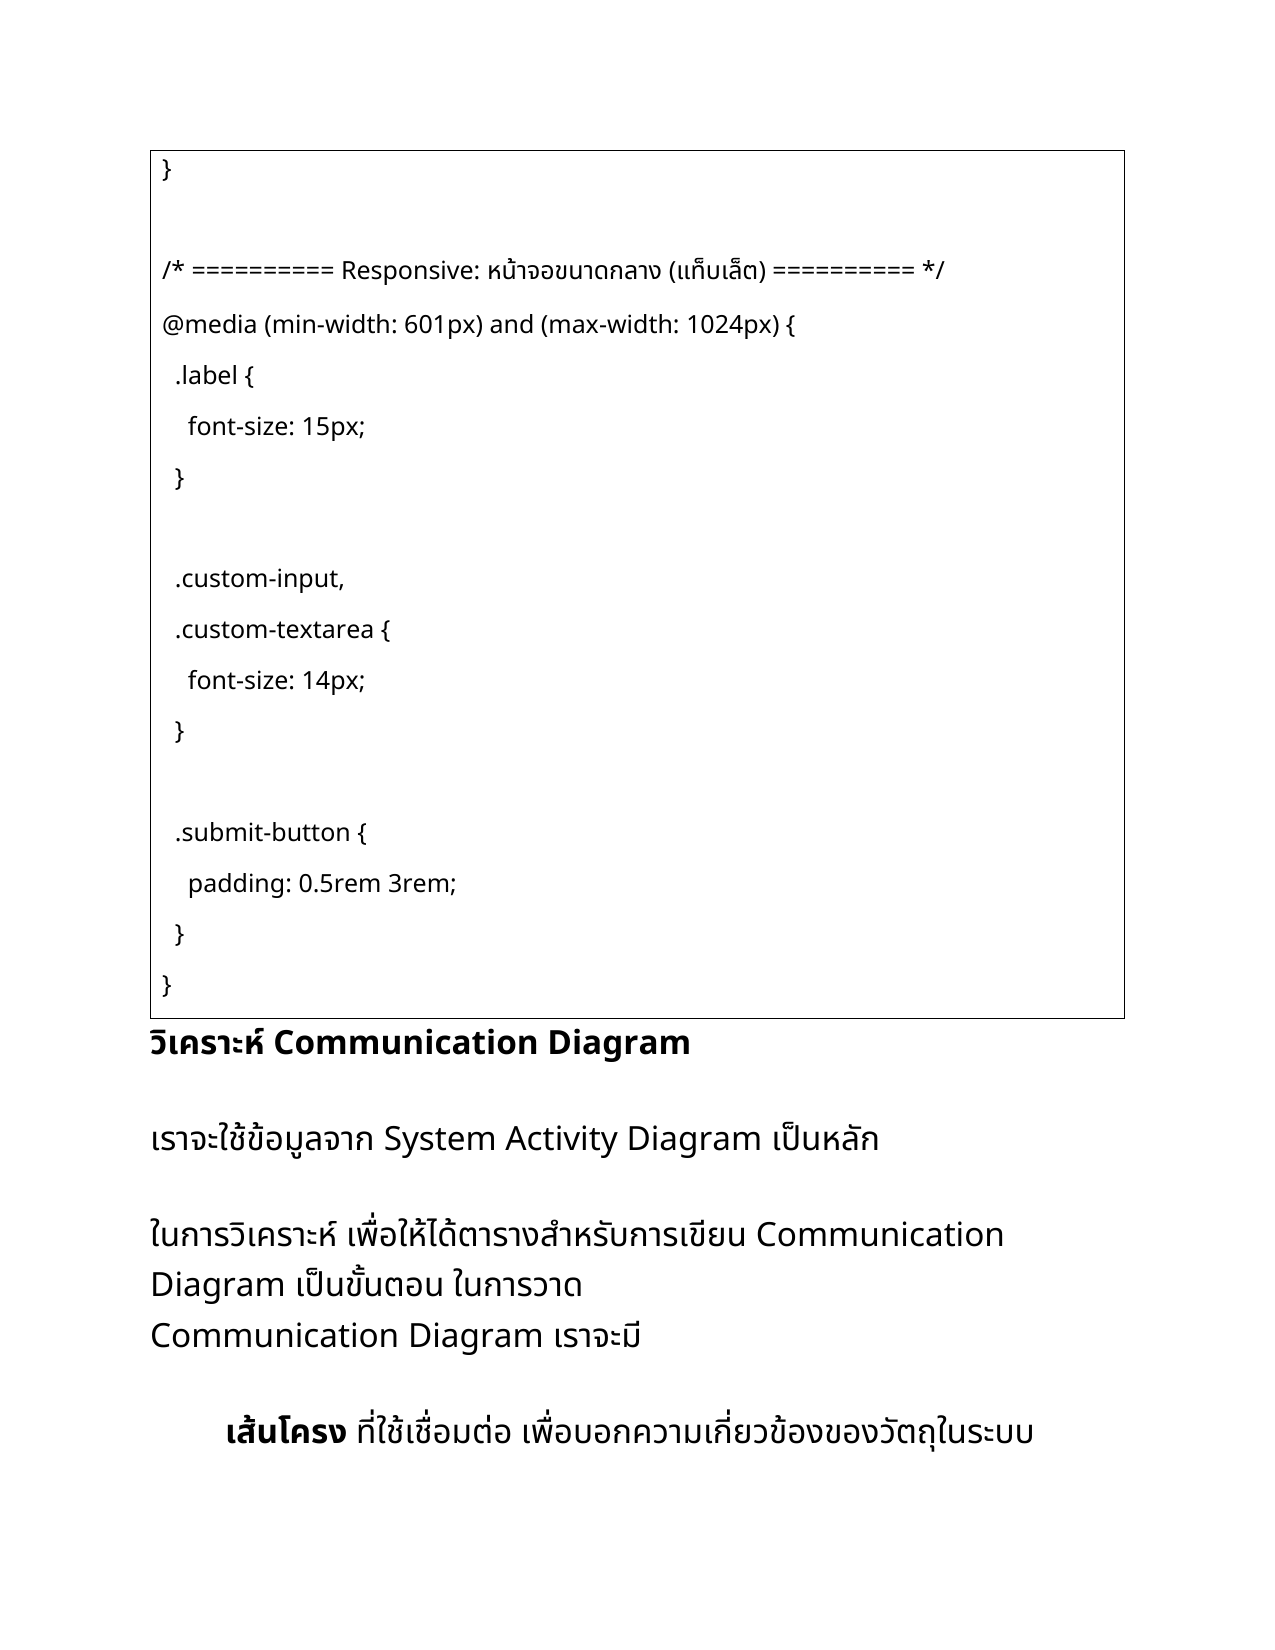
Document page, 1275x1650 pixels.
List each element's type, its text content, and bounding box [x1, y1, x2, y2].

text Communication Diagram เราจะมี [150, 1312, 1125, 1362]
text เราจะใช้ข้อมูลจาก System Activity Diagram เป็นหลัก [150, 1114, 1125, 1165]
text เส้นโครง ที่ใช้เชื่อมต่อ เพื่อบอกความเกี่ยวข้องของวัตถุในระบบ [150, 1408, 1125, 1458]
text ในการวิเคราะห์ เพื่อให้ได้ตารางสำหรับการเขียน Communication Diagram เป็นขั้นตอน ในการวาด [150, 1211, 1125, 1312]
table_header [151, 151, 1124, 1017]
text วิเคราะห์ Communication Diagram [150, 1019, 1125, 1069]
